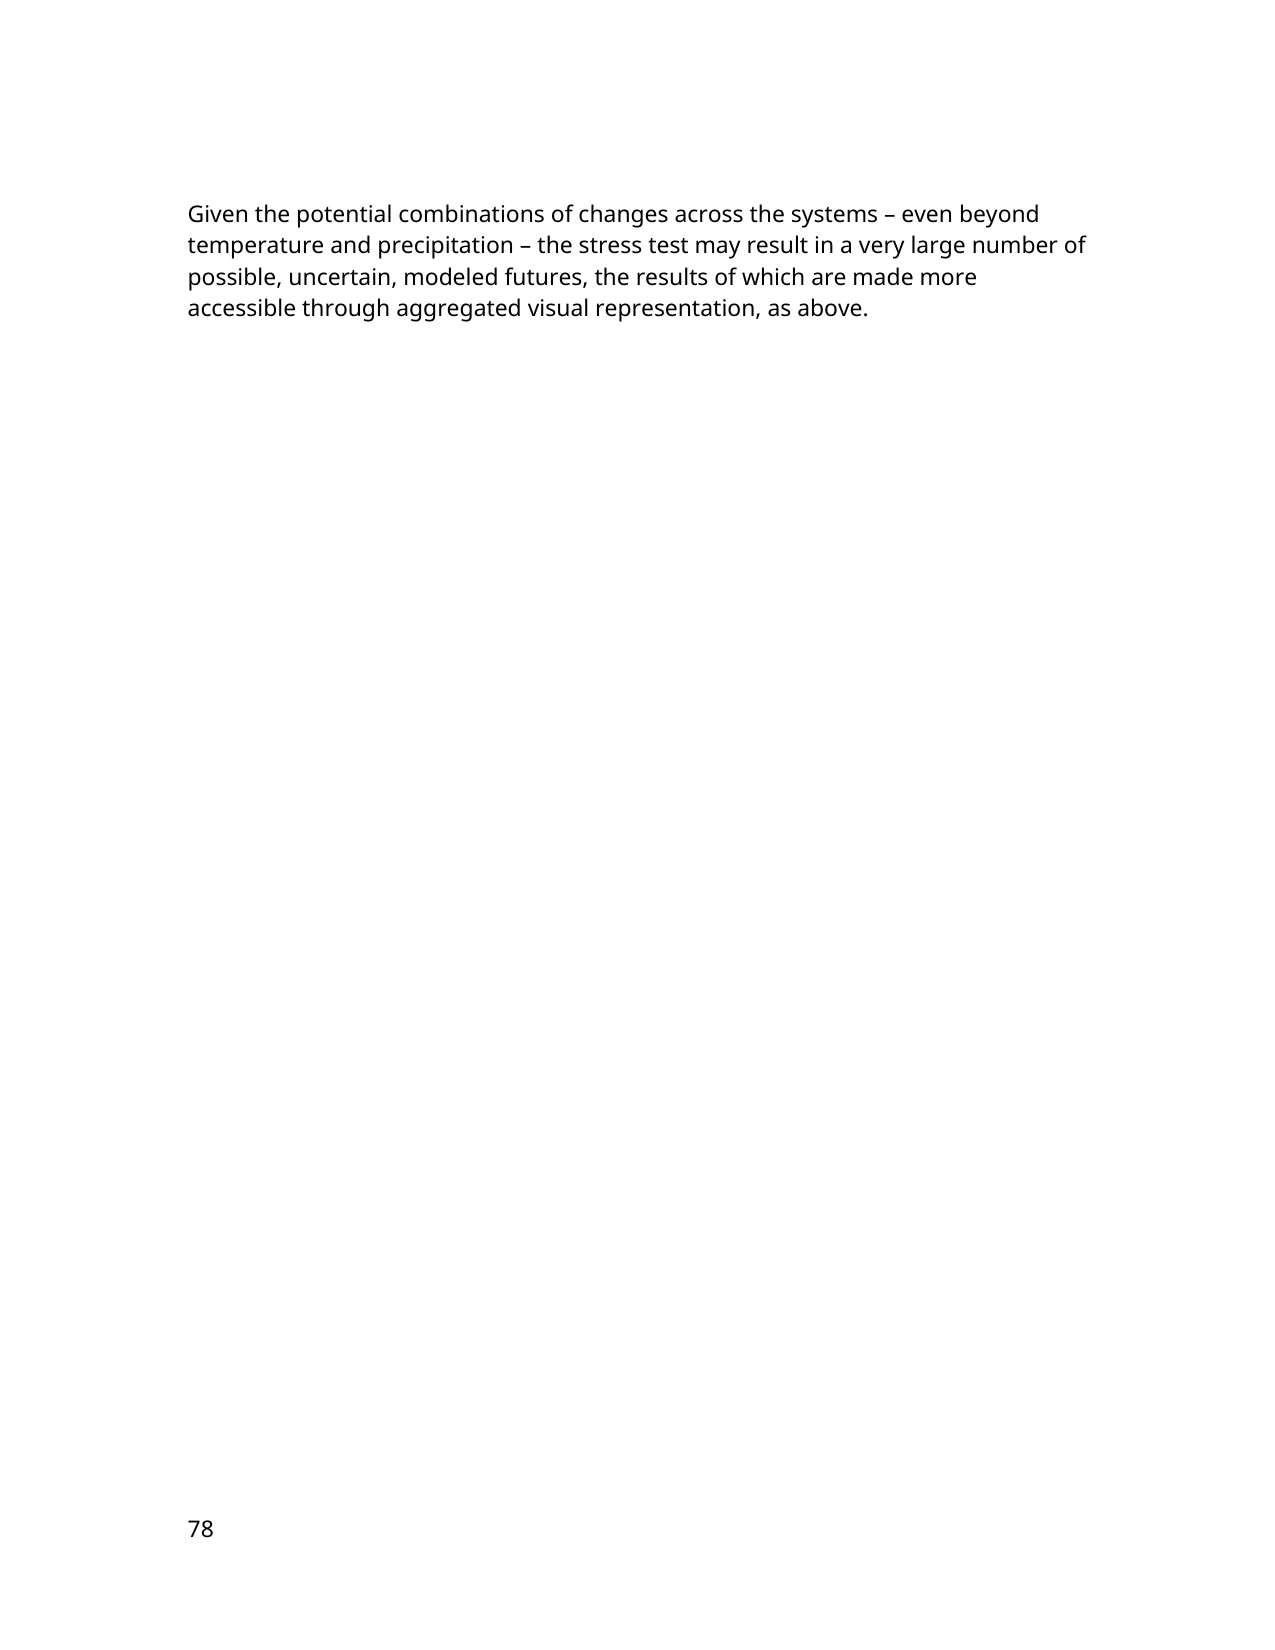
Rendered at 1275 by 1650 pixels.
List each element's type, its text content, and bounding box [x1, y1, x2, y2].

text Given the potential combinations of changes across the systems – even beyond temperature and precipitation – the stress test may result in a very large number of possible, uncertain, modeled futures, the results of which are made more accessible through aggregated visual representation, as above. [187, 198, 1087, 323]
